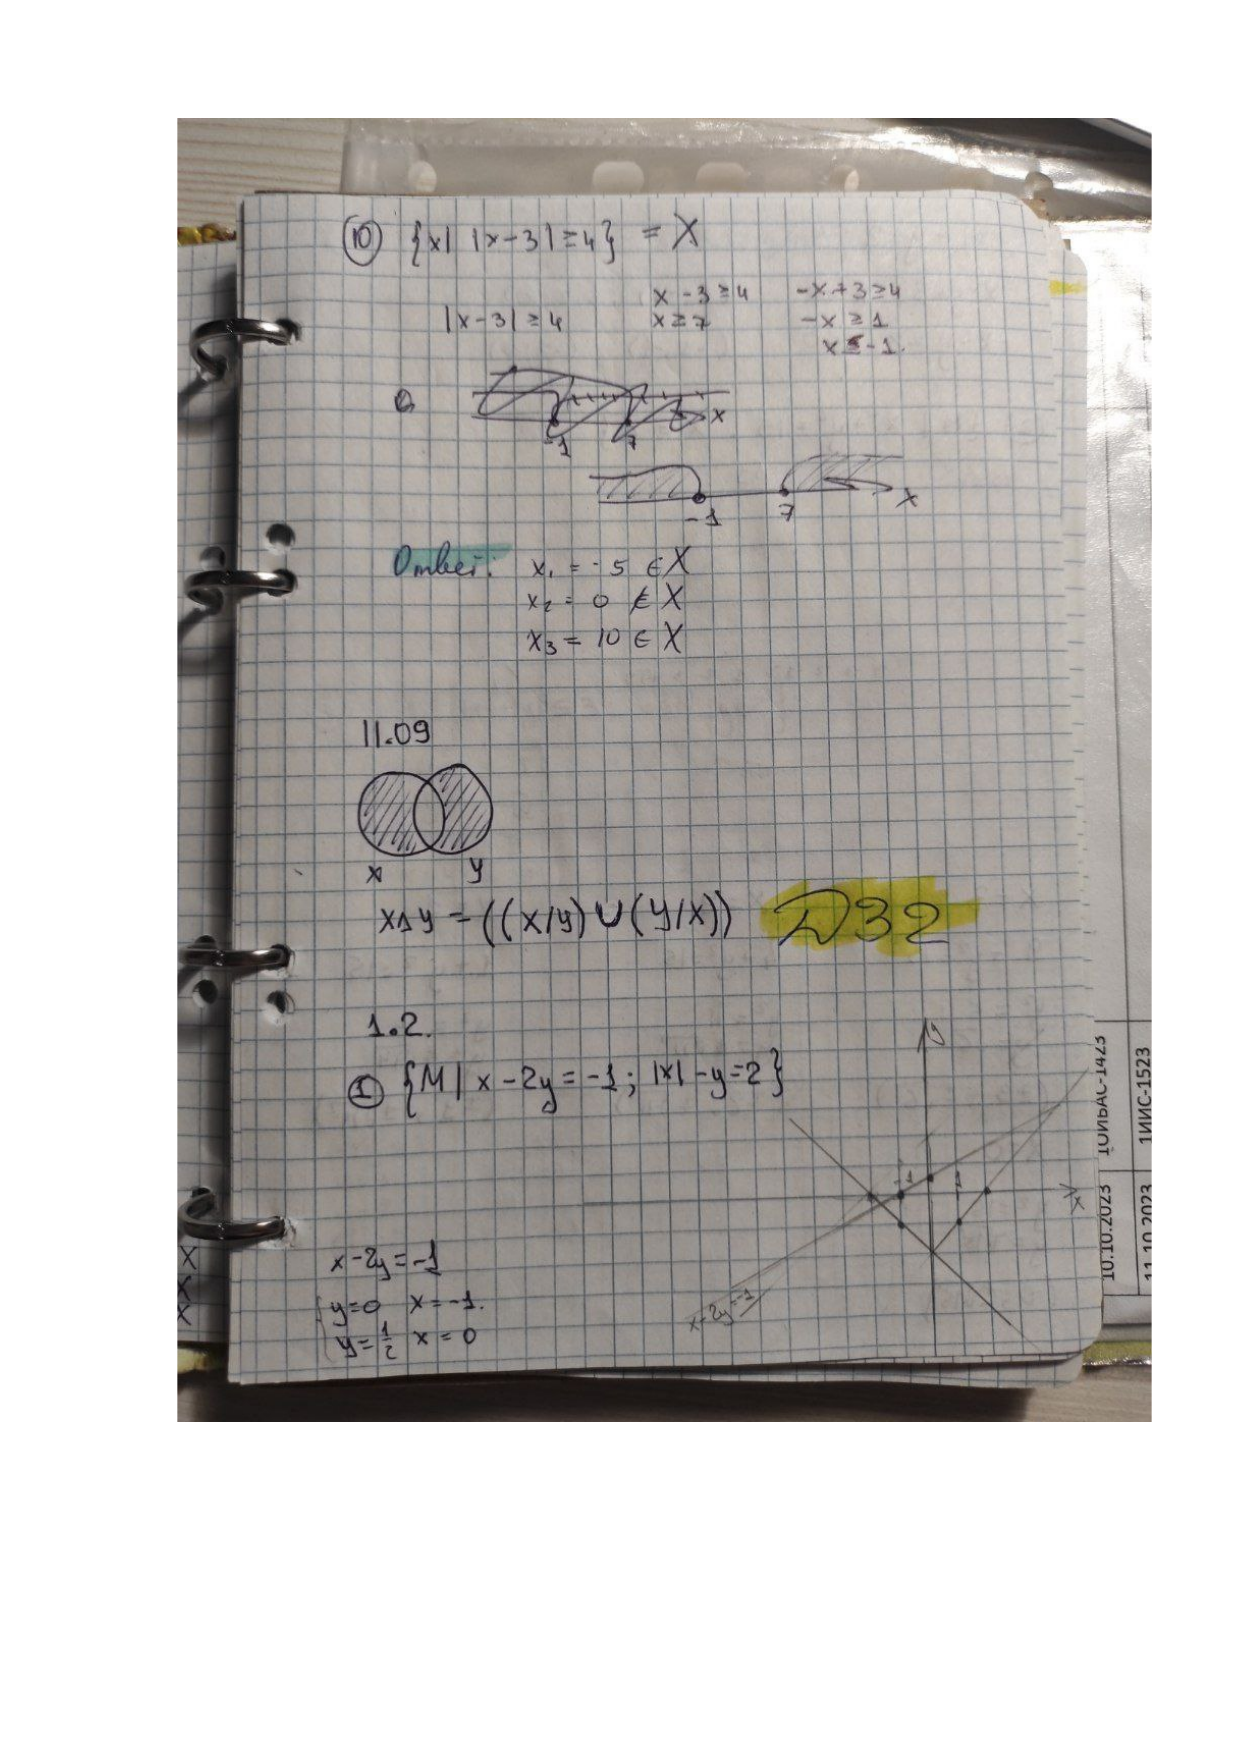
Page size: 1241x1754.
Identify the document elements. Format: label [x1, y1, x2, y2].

picture [177, 118, 1152, 1422]
